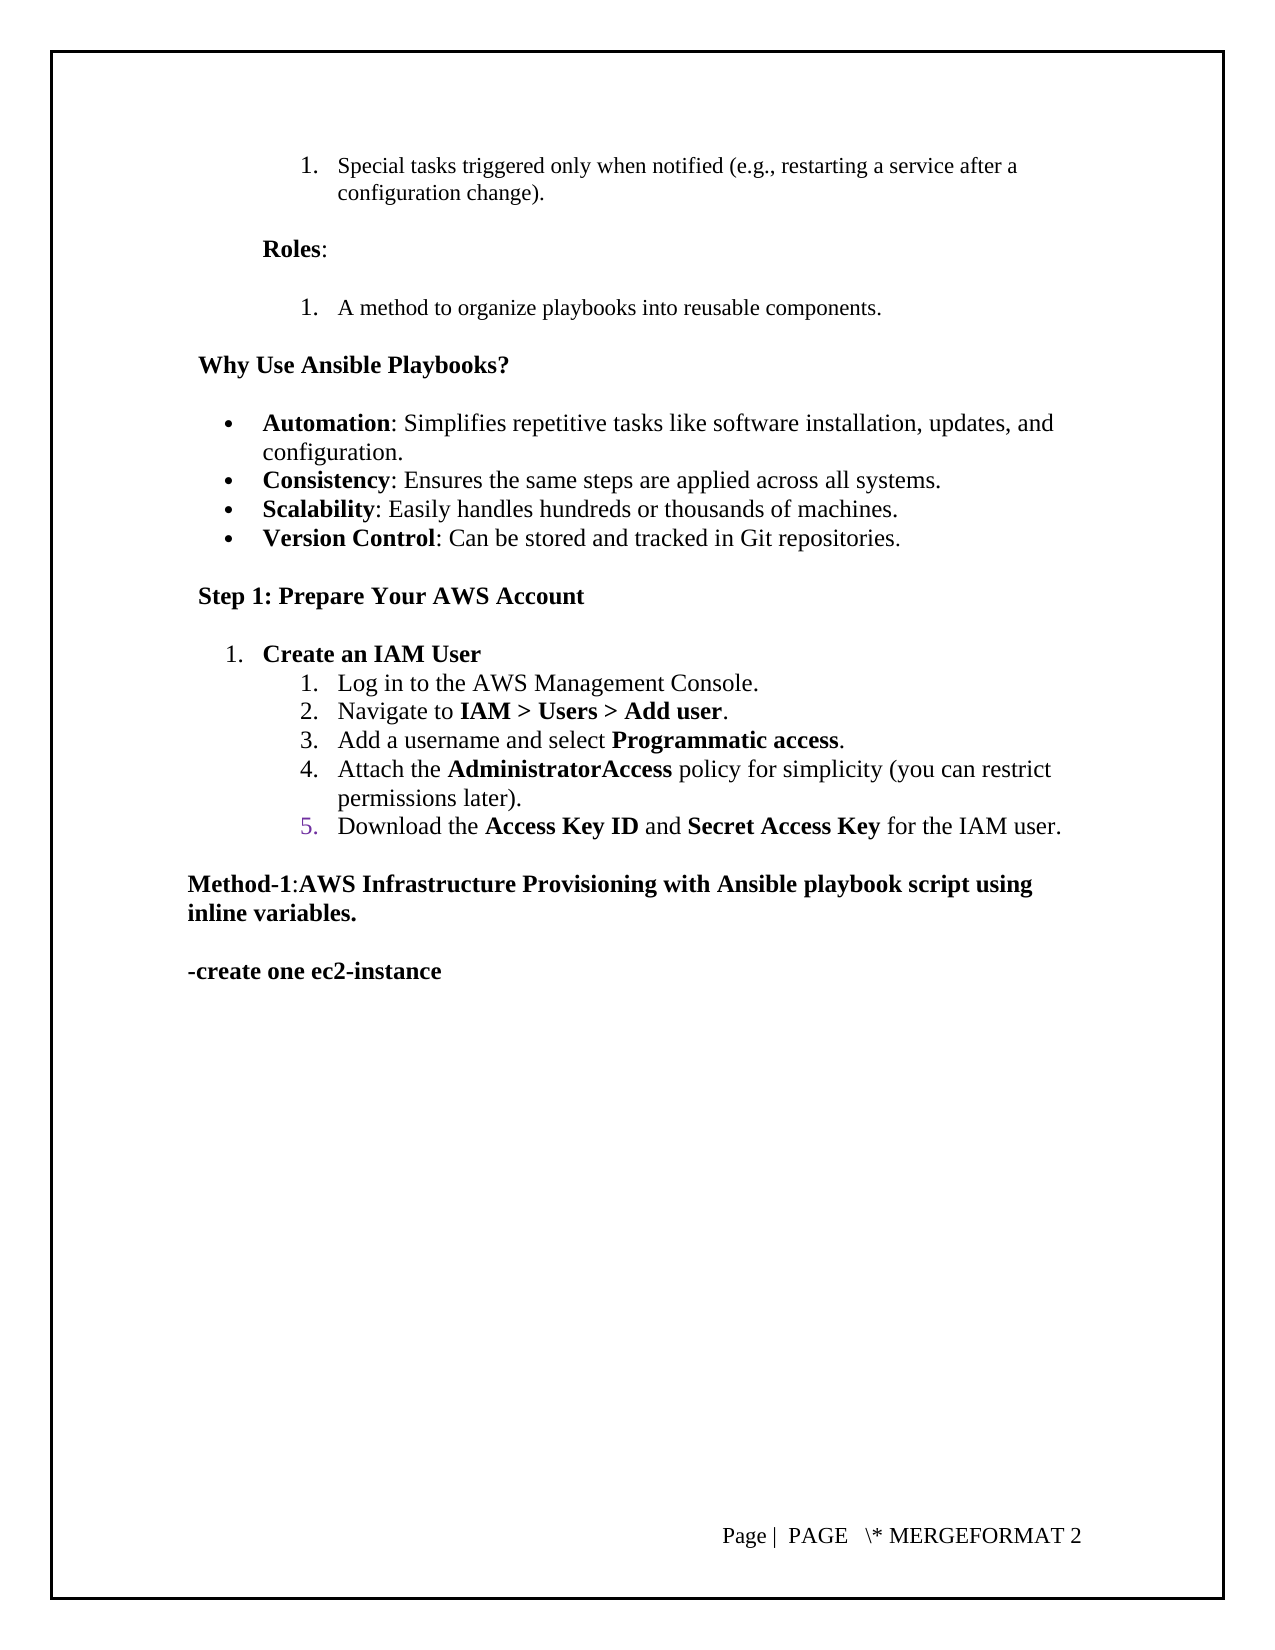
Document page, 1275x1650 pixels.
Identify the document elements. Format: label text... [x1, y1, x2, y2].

list Download the Access Key ID and Secret Access Key for the IAM user. [300, 811, 1087, 840]
list Automation: Simplifies repetitive tasks like software installation, updates, and configuration. [225, 408, 1087, 466]
subtitle Why Use Ansible Playbooks? [198, 350, 1087, 379]
list Scalability: Easily handles hundreds or thousands of machines. [225, 494, 1087, 523]
list Consistency: Ensures the same steps are applied across all systems. [225, 466, 1087, 494]
list Navigate to IAM > Users > Add user. [300, 696, 1087, 725]
subtitle Step 1: Prepare Your AWS Account [198, 581, 1087, 610]
list A method to organize playbooks into reusable components. [300, 292, 1087, 321]
list Method-1:AWS Infrastructure Provisioning with Ansible playbook script using inline variables. [187, 869, 1087, 927]
list Add a username and select Programmatic access. [300, 725, 1087, 754]
list Version Control: Can be stored and tracked in Git repositories. [225, 523, 1087, 552]
list Attach the AdministratorAccess policy for simplicity (you can restrict permissions later). [300, 754, 1087, 811]
list Special tasks triggered only when notified (e.g., restarting a service after a configuration change). [300, 150, 1087, 205]
list -create one ec2-instance [187, 956, 1087, 985]
text Roles: [262, 234, 1087, 263]
list Log in to the AWS Management Console. [300, 668, 1087, 696]
list Create an IAM User [225, 639, 1087, 668]
